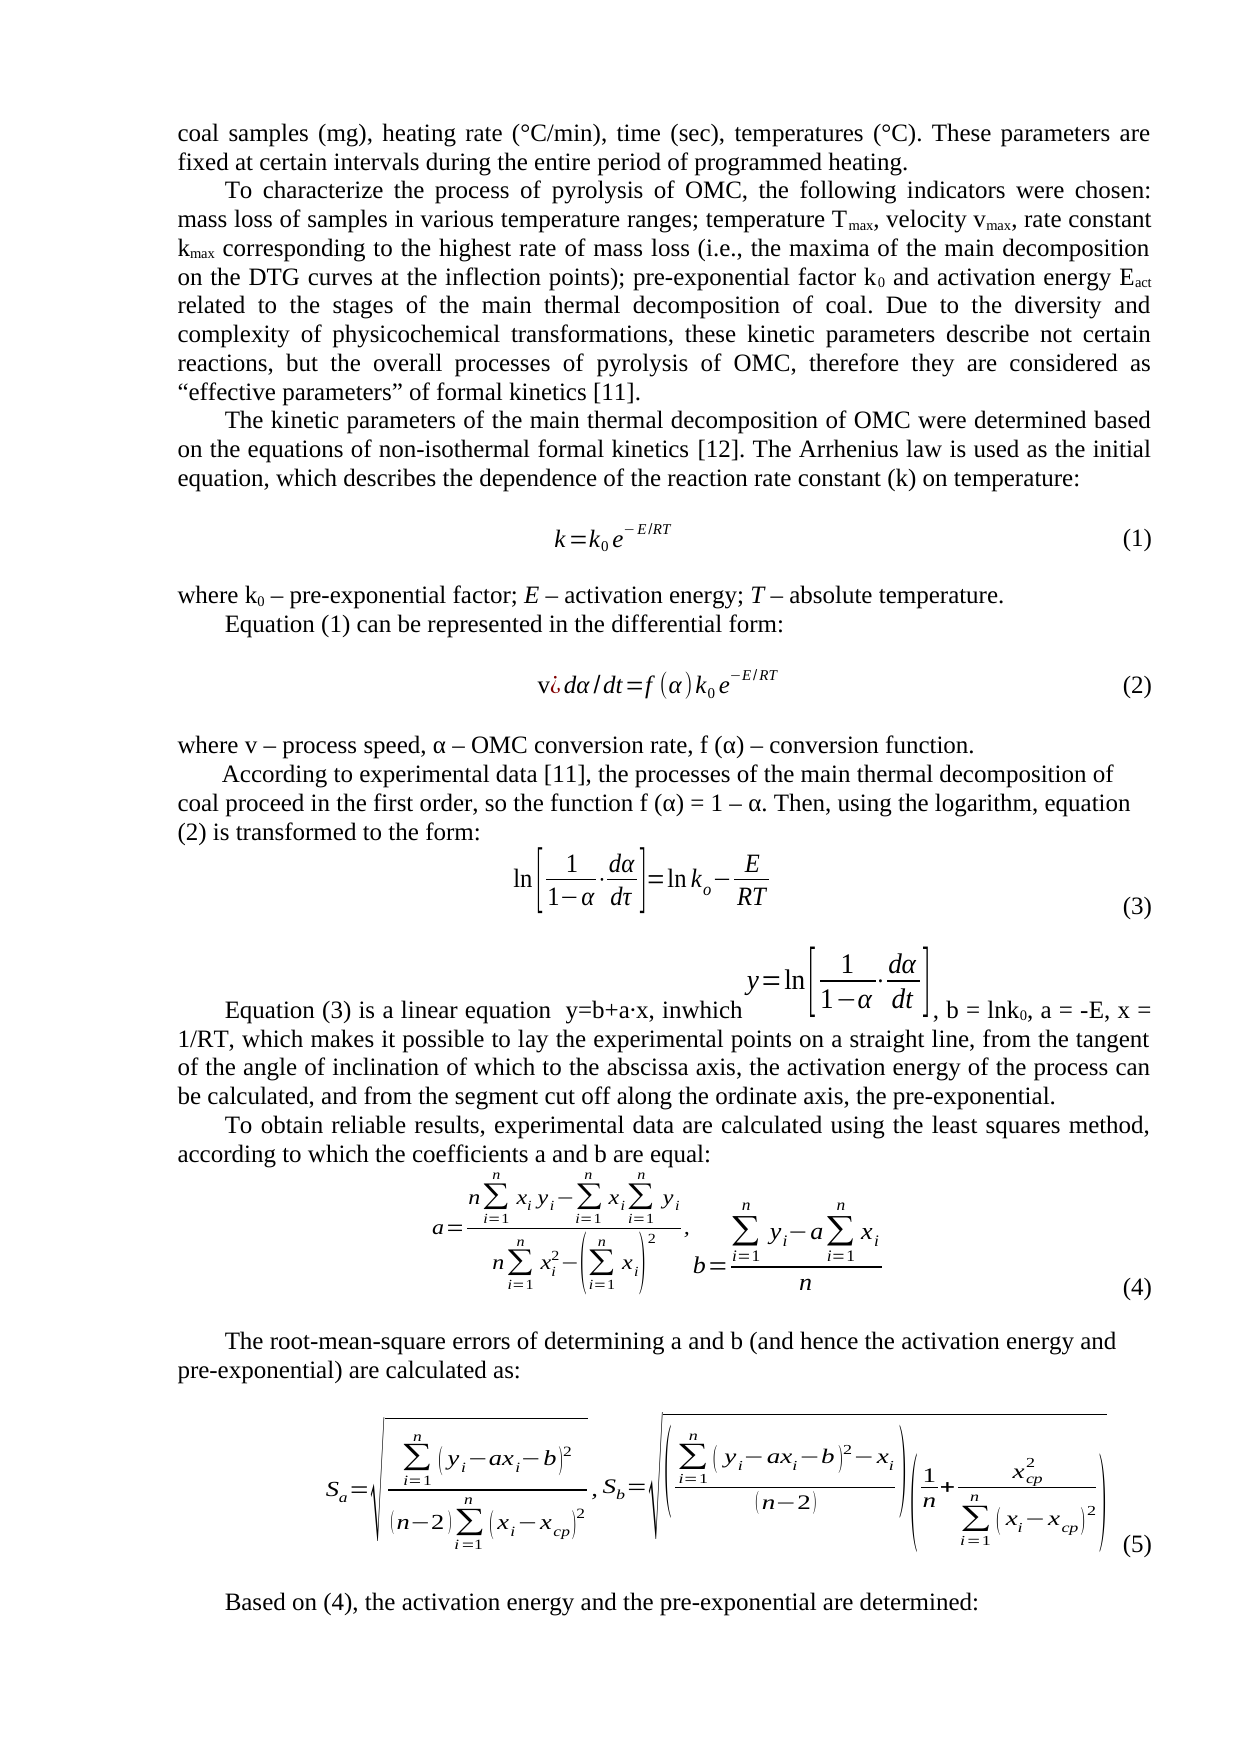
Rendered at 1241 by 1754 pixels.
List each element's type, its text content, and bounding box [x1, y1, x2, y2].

text Based on (4), the activation energy and the pre-exponential are determined: [177, 1587, 1152, 1616]
text The root-mean-square errors of determining a and b (and hence the activation energy and pre-exponential) are calculated as: [177, 1326, 1152, 1383]
text According to experimental data [11], the processes of the main thermal decomposition of coal proceed in the first order, so the function f (α) = 1 – α. Then, using the logarithm, equation (2) is transformed to the form: [177, 759, 1152, 846]
text To obtain reliable results, experimental data are calculated using the least squares method, according to which the coefficients a and b are equal: [177, 1110, 1152, 1167]
text where k0 – pre-exponential factor; Е – activation energy; Т – absolute temperature. [177, 581, 1152, 609]
text (4) [177, 1167, 1152, 1301]
text Equation (1) can be represented in the differential form: [177, 609, 1152, 638]
text v (2) [177, 667, 1152, 702]
text The kinetic parameters of the main thermal decomposition of OMC were determined based on the equations of non-isothermal formal kinetics [12]. The Arrhenius law is used as the initial equation, which describes the dependence of the reaction rate constant (k) on temperature: [177, 406, 1152, 492]
text (1) [177, 521, 1152, 556]
text where v – process speed, α – OMC conversion rate, f (α) – conversion function. [177, 731, 1152, 759]
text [177, 118, 1152, 176]
text To characterize the process of pyrolysis of OMC, the following indicators were chosen: mass loss of samples in various temperature ranges; temperature Tmax, velocity vmax, rate constant kmax corresponding to the highest rate of mass loss (i.e., the maxima of the main decomposition on the DTG curves at the inflection points); pre-exponential factor k0 and activation energy Eact related to the stages of the main thermal decomposition of coal. Due to the diversity and complexity of physicochemical transformations, these kinetic parameters describe not certain reactions, but the overall processes of pyrolysis of OMC, therefore they are considered as “effective parameters” of formal kinetics [11]. [177, 176, 1152, 406]
text (5) [177, 1412, 1152, 1558]
text (3) [177, 846, 1152, 920]
text Equation (3) is a linear equation y=b+a∙x, inwhich, b = lnk0, а = -Е, x = 1/RT, which makes it possible to lay the experimental points on a straight line, from the tangent of the angle of inclination of which to the abscissa axis, the activation energy of the process can be calculated, and from the segment cut off along the ordinate axis, the pre-exponential. [177, 945, 1152, 1110]
